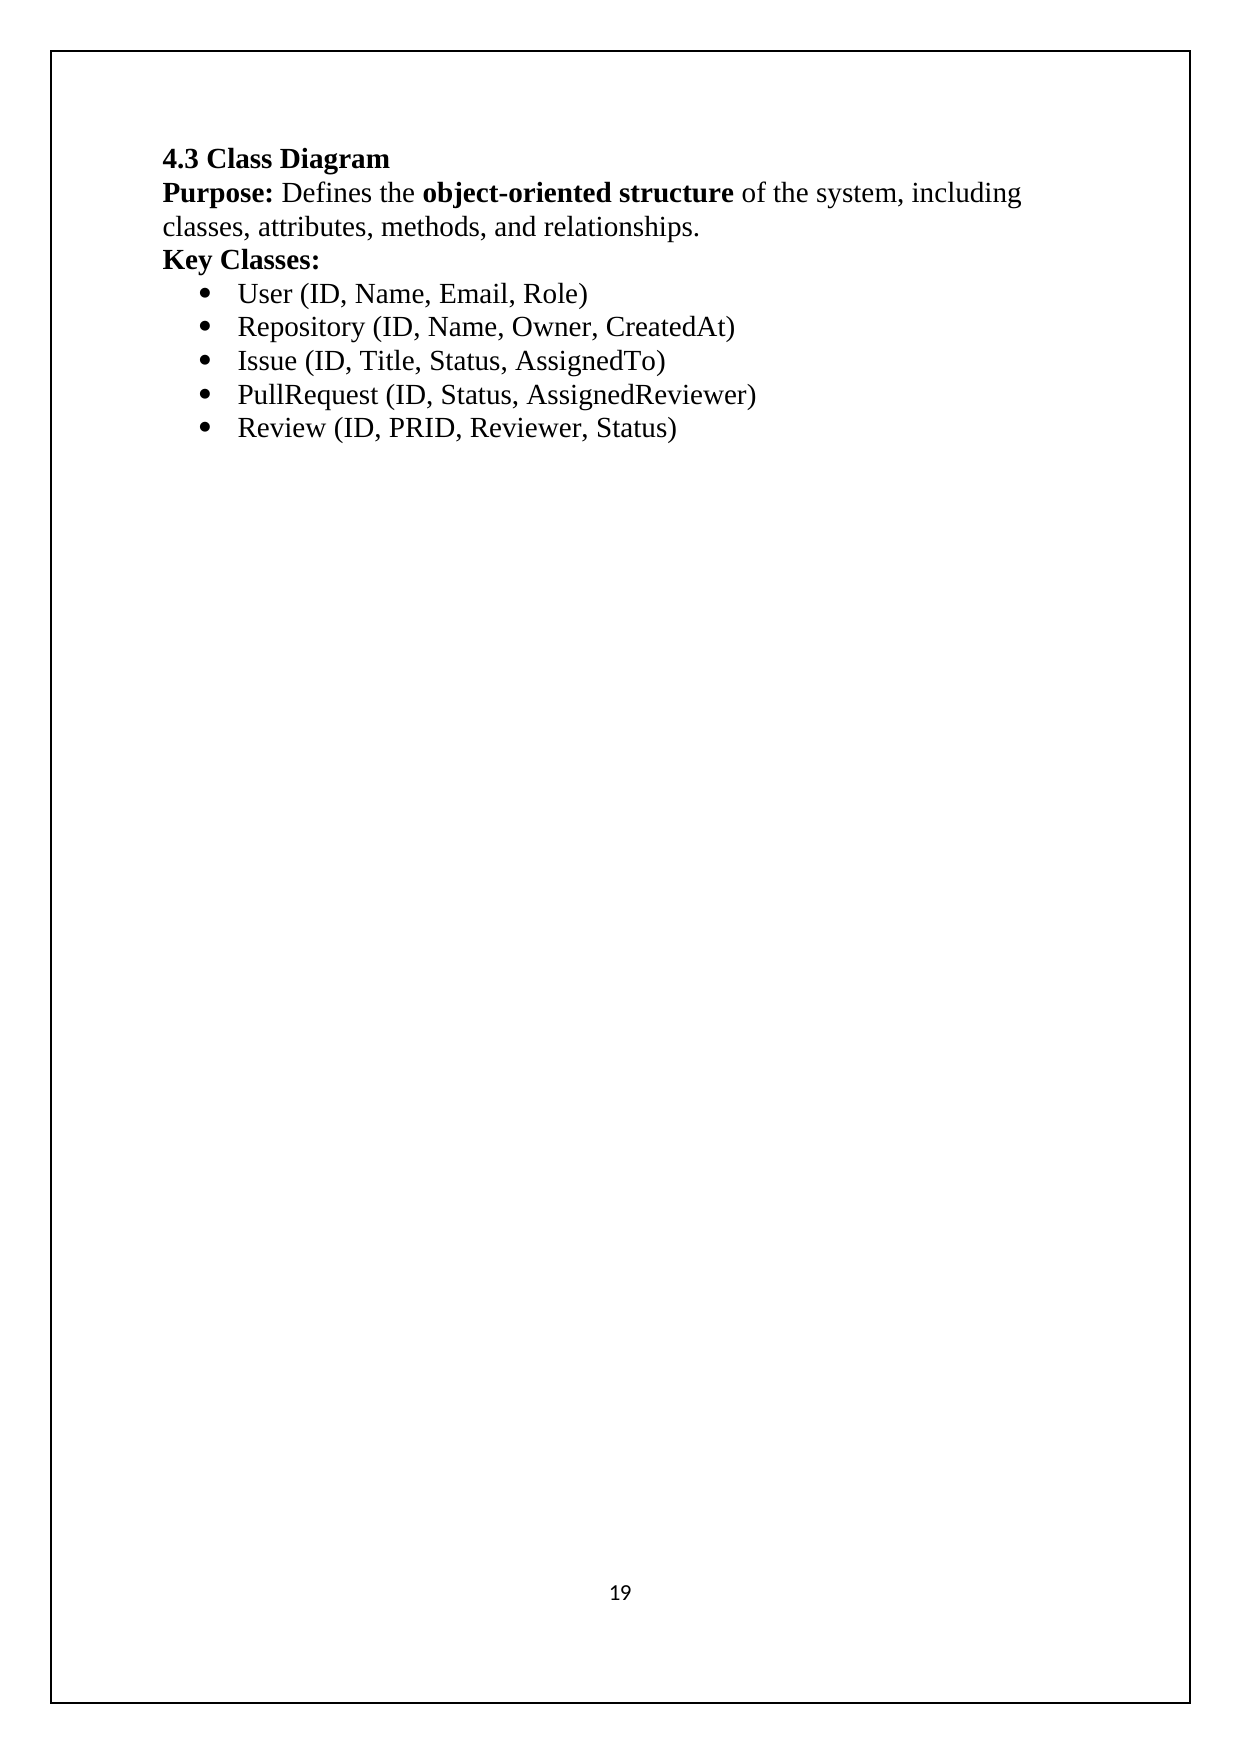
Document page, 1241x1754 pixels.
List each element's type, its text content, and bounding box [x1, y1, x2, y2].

list Issue (ID, Title, Status, AssignedTo) [200, 343, 1078, 377]
list Repository (ID, Name, Owner, CreatedAt) [200, 309, 1078, 343]
text Key Classes: [162, 242, 1078, 276]
list User (ID, Name, Email, Role) [200, 276, 1078, 309]
list PullRequest (ID, Status, AssignedReviewer) [200, 377, 1078, 410]
text 4.3 Class Diagram [162, 142, 1078, 175]
text Purpose: Defines the object-oriented structure of the system, including classes, attributes, methods, and relationships. [162, 175, 1078, 242]
list Review (ID, PRID, Reviewer, Status) [200, 410, 1078, 444]
